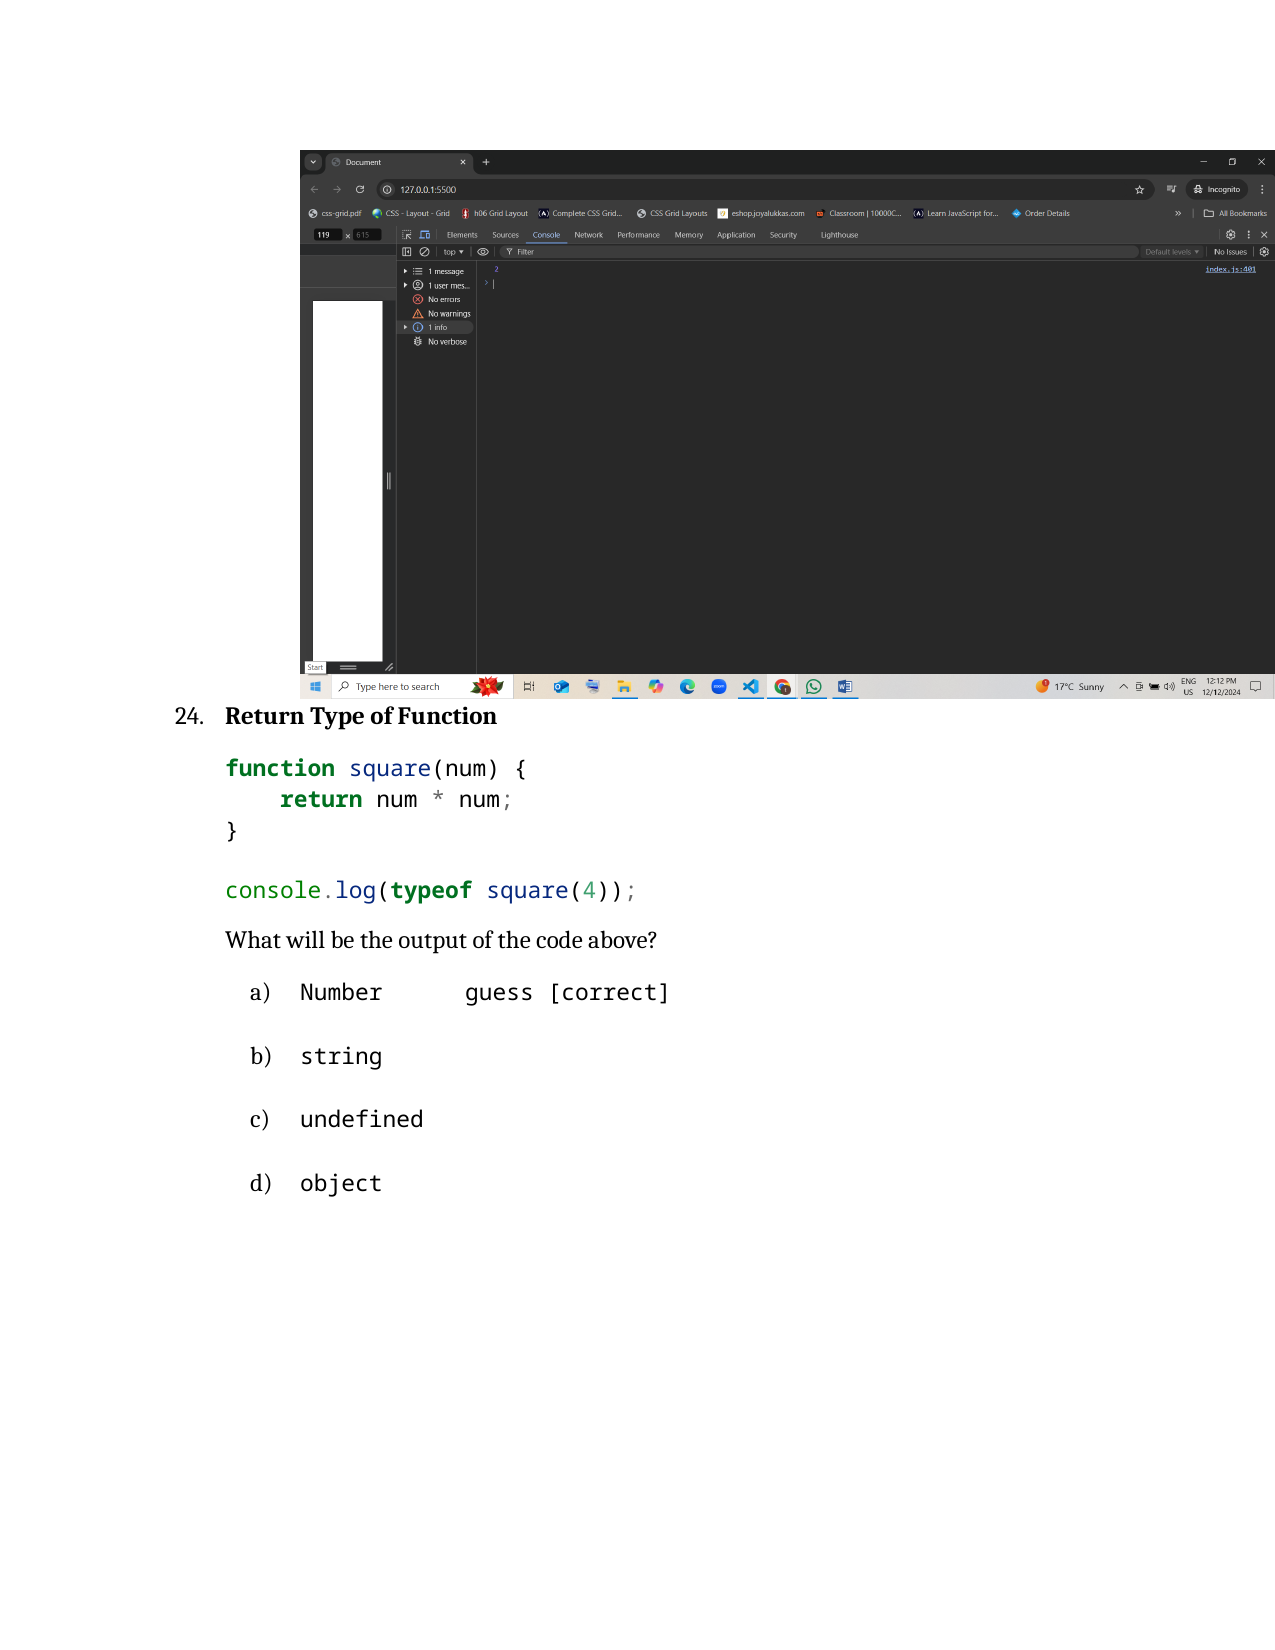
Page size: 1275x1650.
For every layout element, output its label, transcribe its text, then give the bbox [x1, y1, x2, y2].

list Return Type of Function [175, 702, 1125, 731]
list undefined [250, 1103, 1125, 1163]
list string [250, 1040, 1125, 1100]
picture [300, 150, 1275, 699]
list object [250, 1167, 1125, 1198]
list function square(num) { return num * num; } console.log(typeof square(4)); [175, 752, 1125, 906]
list Number guess [correct] [250, 976, 1125, 1036]
list What will be the output of the code above? [175, 926, 1125, 955]
